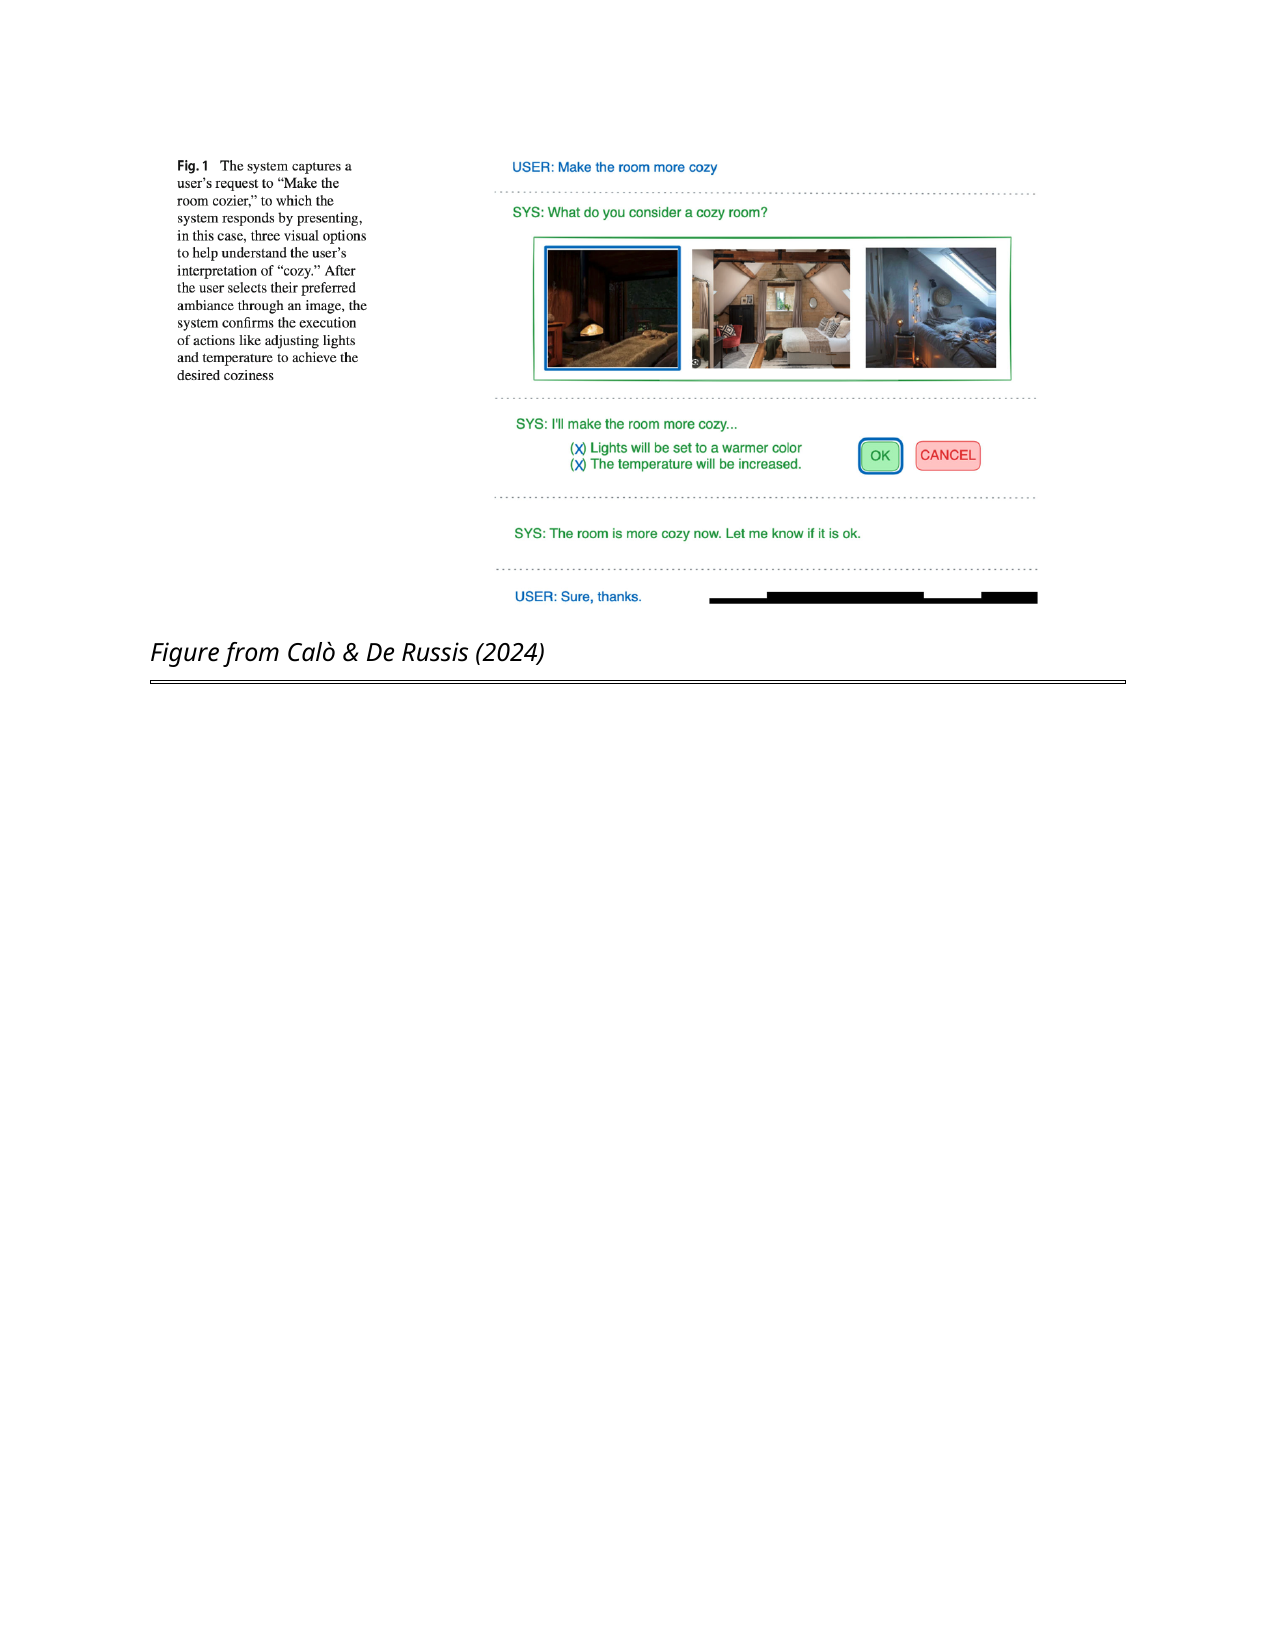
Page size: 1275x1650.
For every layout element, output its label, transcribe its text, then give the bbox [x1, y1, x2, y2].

text Figure from Calò & De Russis (2024) [150, 634, 1125, 668]
picture [168, 150, 1044, 614]
